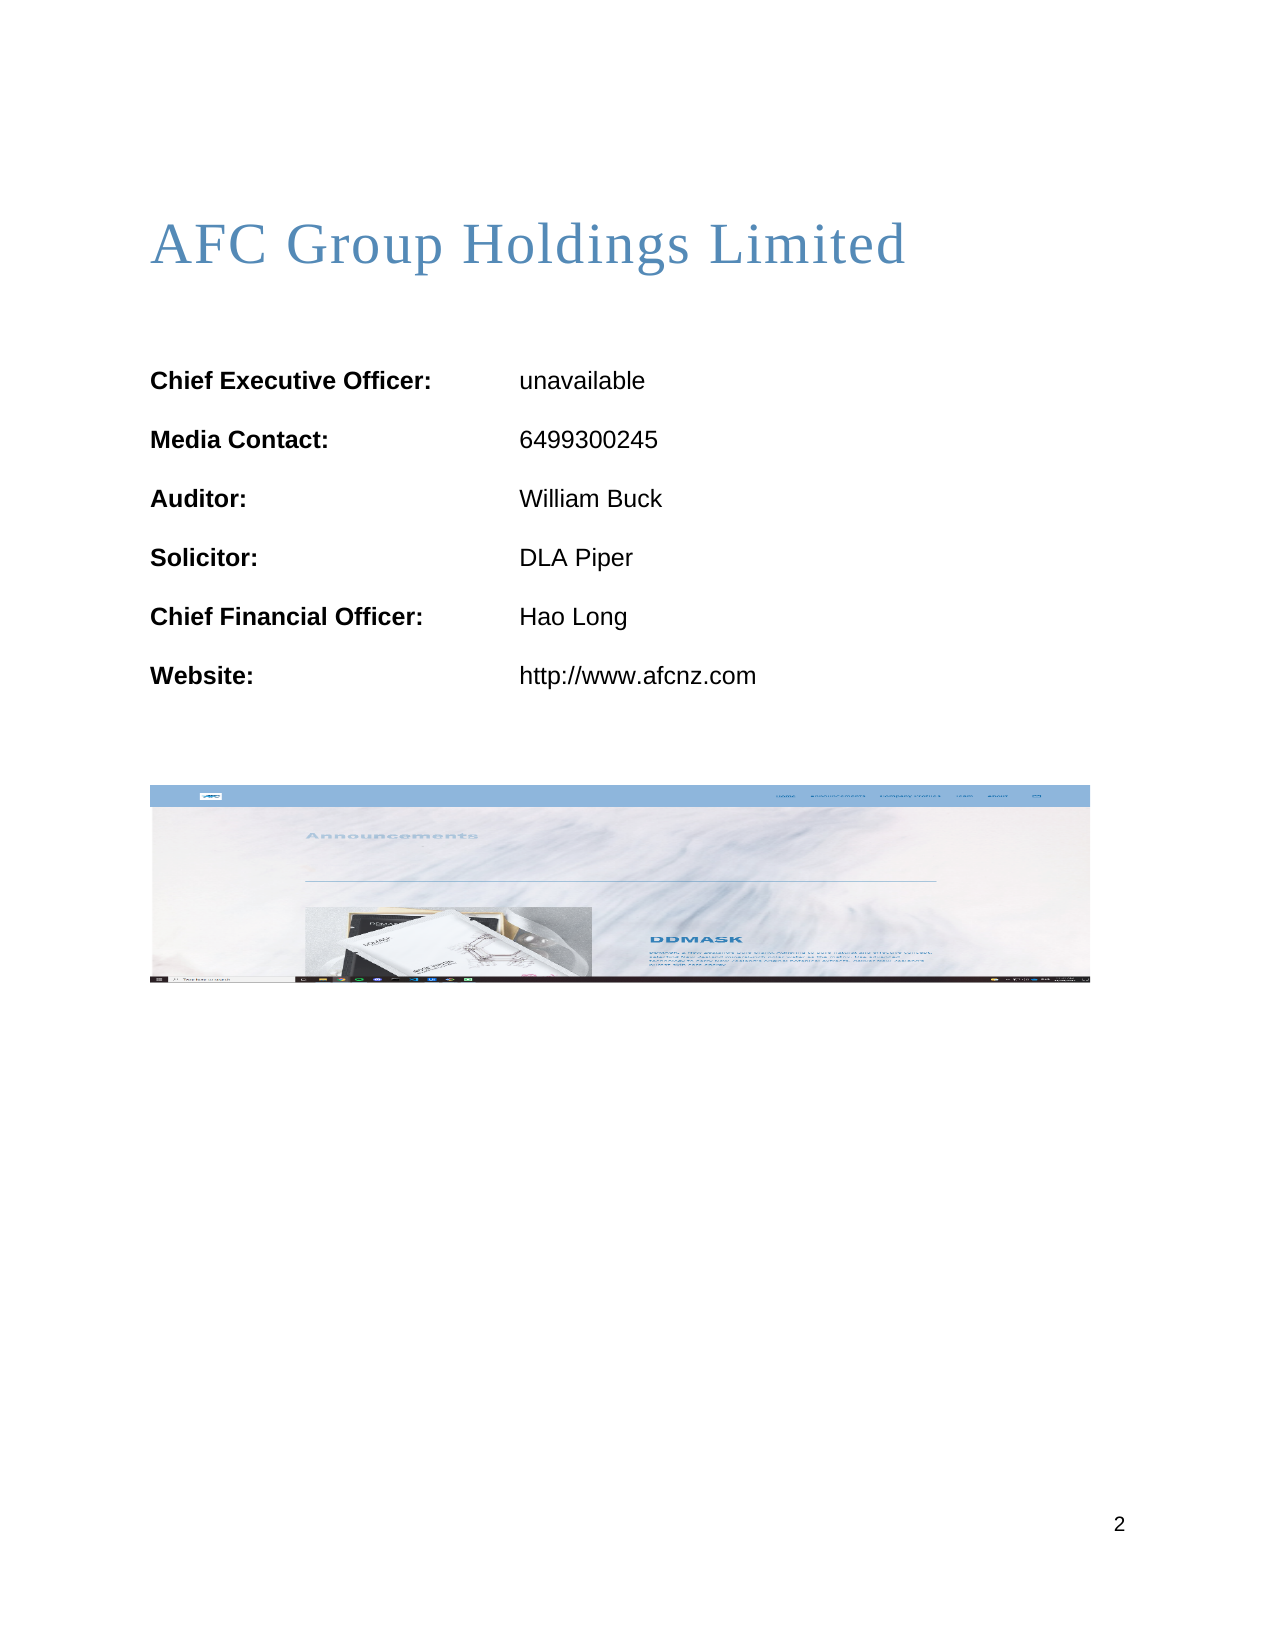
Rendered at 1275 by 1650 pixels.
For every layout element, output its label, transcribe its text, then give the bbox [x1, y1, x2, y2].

table_cell http://www.afcnz.com [508, 654, 1113, 713]
table_header Chief Executive Officer: [139, 359, 508, 418]
table_cell Chief Financial Officer: [139, 595, 508, 654]
table_header unavailable [508, 359, 1113, 418]
table_cell Hao Long [508, 595, 1113, 654]
picture [150, 785, 1091, 1284]
table_cell William Buck [508, 477, 1113, 536]
table_cell Auditor: [139, 477, 508, 536]
table_cell DLA Piper [508, 536, 1113, 595]
table_cell 6499300245 [508, 418, 1113, 477]
table_cell Media Contact: [139, 418, 508, 477]
table_cell Website: [139, 654, 508, 713]
table_cell Solicitor: [139, 536, 508, 595]
subtitle AFC Group Holdings Limited [150, 209, 1125, 276]
